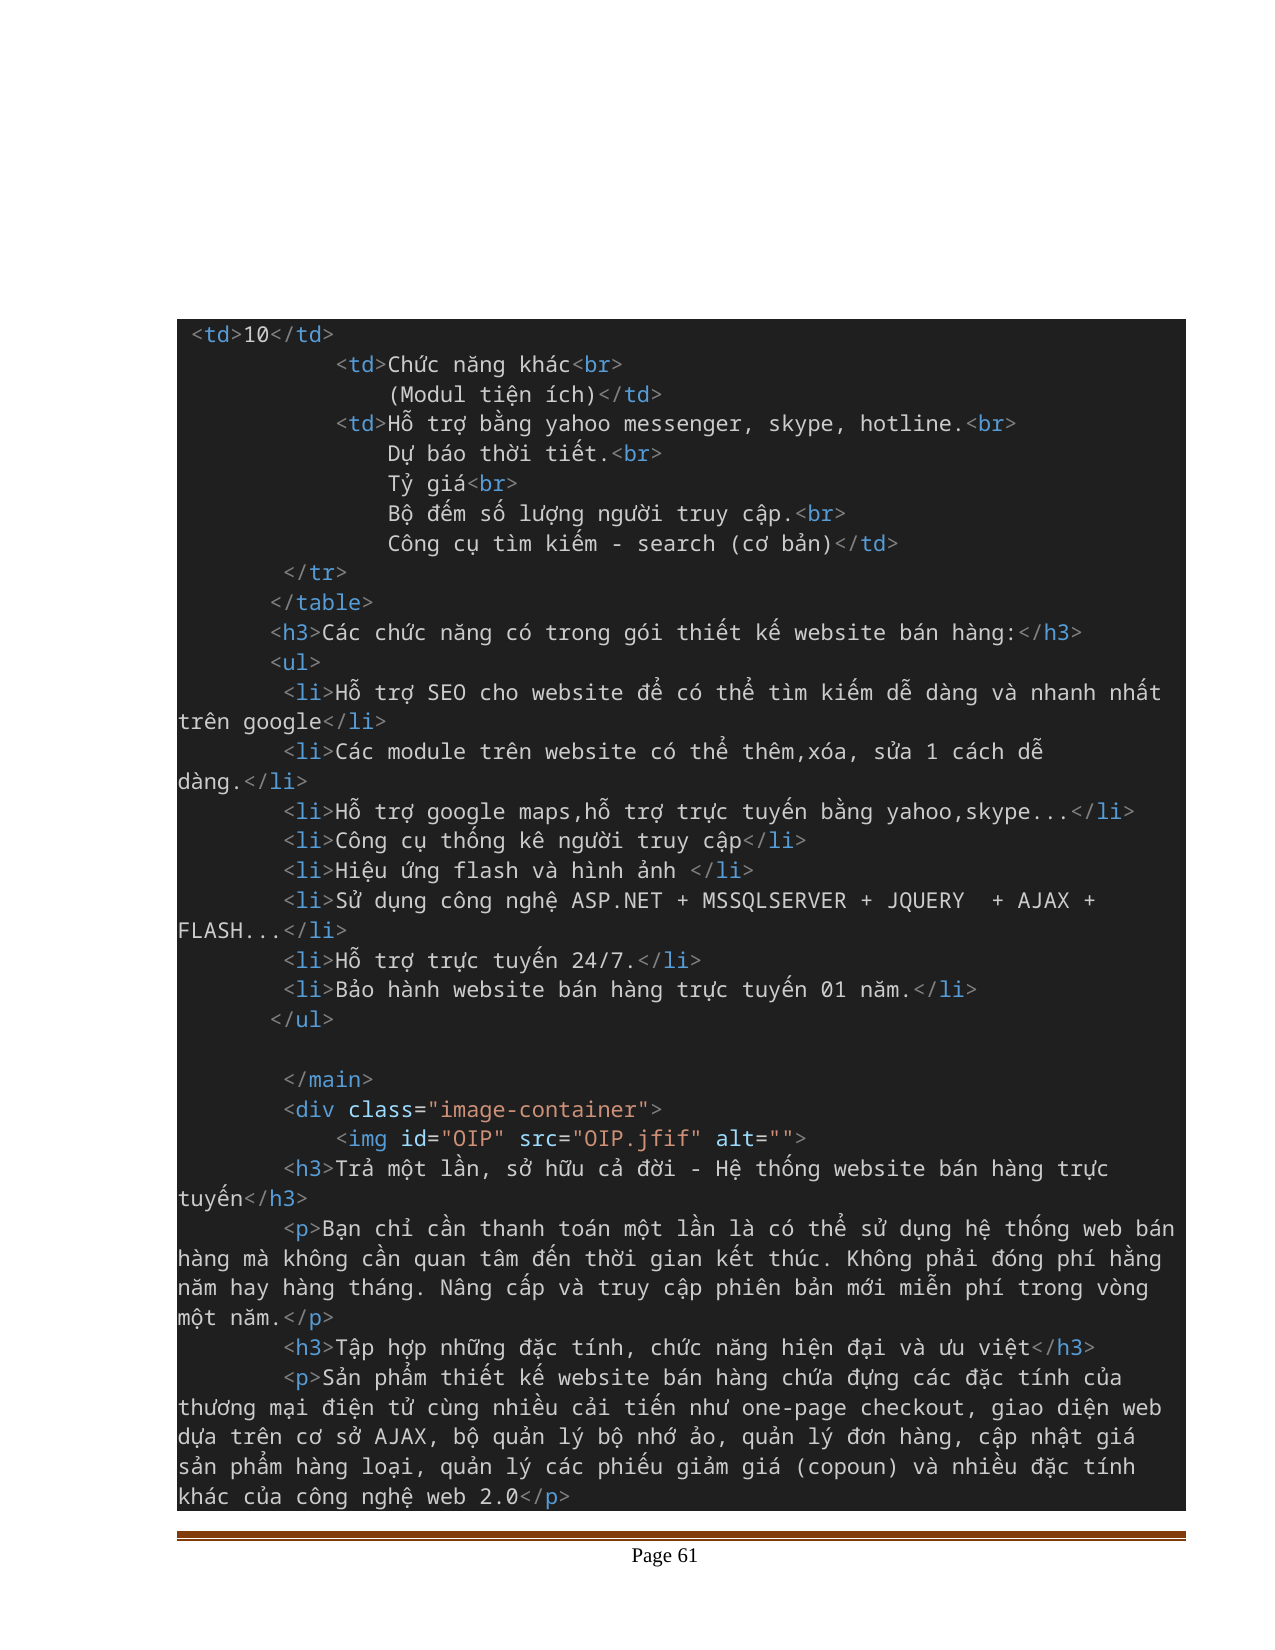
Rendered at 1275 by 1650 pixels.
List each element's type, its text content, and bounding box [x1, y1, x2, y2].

text <h3>Tập hợp những đặc tính, chức năng hiện đại và ưu việt</h3> [177, 1332, 1186, 1362]
text <td>Hỗ trợ bằng yahoo messenger, skype, hotline.<br> [177, 408, 1186, 438]
text Tỷ giá<br> [177, 468, 1186, 498]
text <h3>Các chức năng có trong gói thiết kế website bán hàng:</h3> [177, 617, 1186, 647]
text <li>Bảo hành website bán hàng trực tuyến 01 năm.</li> [177, 974, 1186, 1004]
text <h3>Trả một lần, sở hữu cả đời - Hệ thống website bán hàng trực tuyến</h3> [177, 1153, 1186, 1213]
text <li>Hiệu ứng flash và hình ảnh </li> [177, 855, 1186, 885]
text Bộ đếm số lượng người truy cập.<br> [177, 498, 1186, 527]
text </table> [177, 587, 1186, 617]
text Công cụ tìm kiếm - search (cơ bản)</td> [177, 527, 1186, 557]
text <p>Bạn chỉ cần thanh toán một lần là có thể sử dụng hệ thống web bán hàng mà không cần quan tâm đến thời gian kết thúc. Không phải đóng phí hằng năm hay hàng tháng. Nâng cấp và truy cập phiên bản mới miễn phí trong vòng một năm.</p> [177, 1213, 1186, 1332]
text <td>10</td> [177, 319, 1186, 349]
text </tr> [177, 557, 1186, 587]
text <li>Các module trên website có thể thêm,xóa, sửa 1 cách dễ dàng.</li> [177, 736, 1186, 796]
text <img id="OIP" src="OIP.jfif" alt=""> [177, 1123, 1186, 1153]
text <ul> [177, 647, 1186, 676]
text <li>Hỗ trợ trực tuyến 24/7.</li> [177, 944, 1186, 974]
text <div class="image-container"> [177, 1093, 1186, 1123]
text </main> [177, 1064, 1186, 1093]
text </ul> [177, 1004, 1186, 1034]
text <td>Chức năng khác<br> [177, 349, 1186, 378]
text <li>Hỗ trợ google maps,hỗ trợ trực tuyến bằng yahoo,skype...</li> [177, 796, 1186, 825]
text Dự báo thời tiết.<br> [177, 438, 1186, 468]
text <li>Công cụ thống kê người truy cập</li> [177, 825, 1186, 855]
text (Modul tiện ích)</td> [177, 378, 1186, 408]
text <li>Sử dụng công nghệ ASP.NET + MSSQLSERVER + JQUERY + AJAX + FLASH...</li> [177, 885, 1186, 944]
text <p>Sản phẩm thiết kế website bán hàng chứa đựng các đặc tính của thương mại điện tử cùng nhiều cải tiến như one-page checkout, giao diện web dựa trên cơ sở AJAX, bộ quản lý bộ nhớ ảo, quản lý đơn hàng, cập nhật giá sản phẩm hàng loại, quản lý các phiếu giảm giá (copoun) và nhiều đặc tính khác của công nghệ web 2.0</p> [177, 1362, 1186, 1511]
text <li>Hỗ trợ SEO cho website để có thể tìm kiếm dễ dàng và nhanh nhất trên google</li> [177, 676, 1186, 736]
